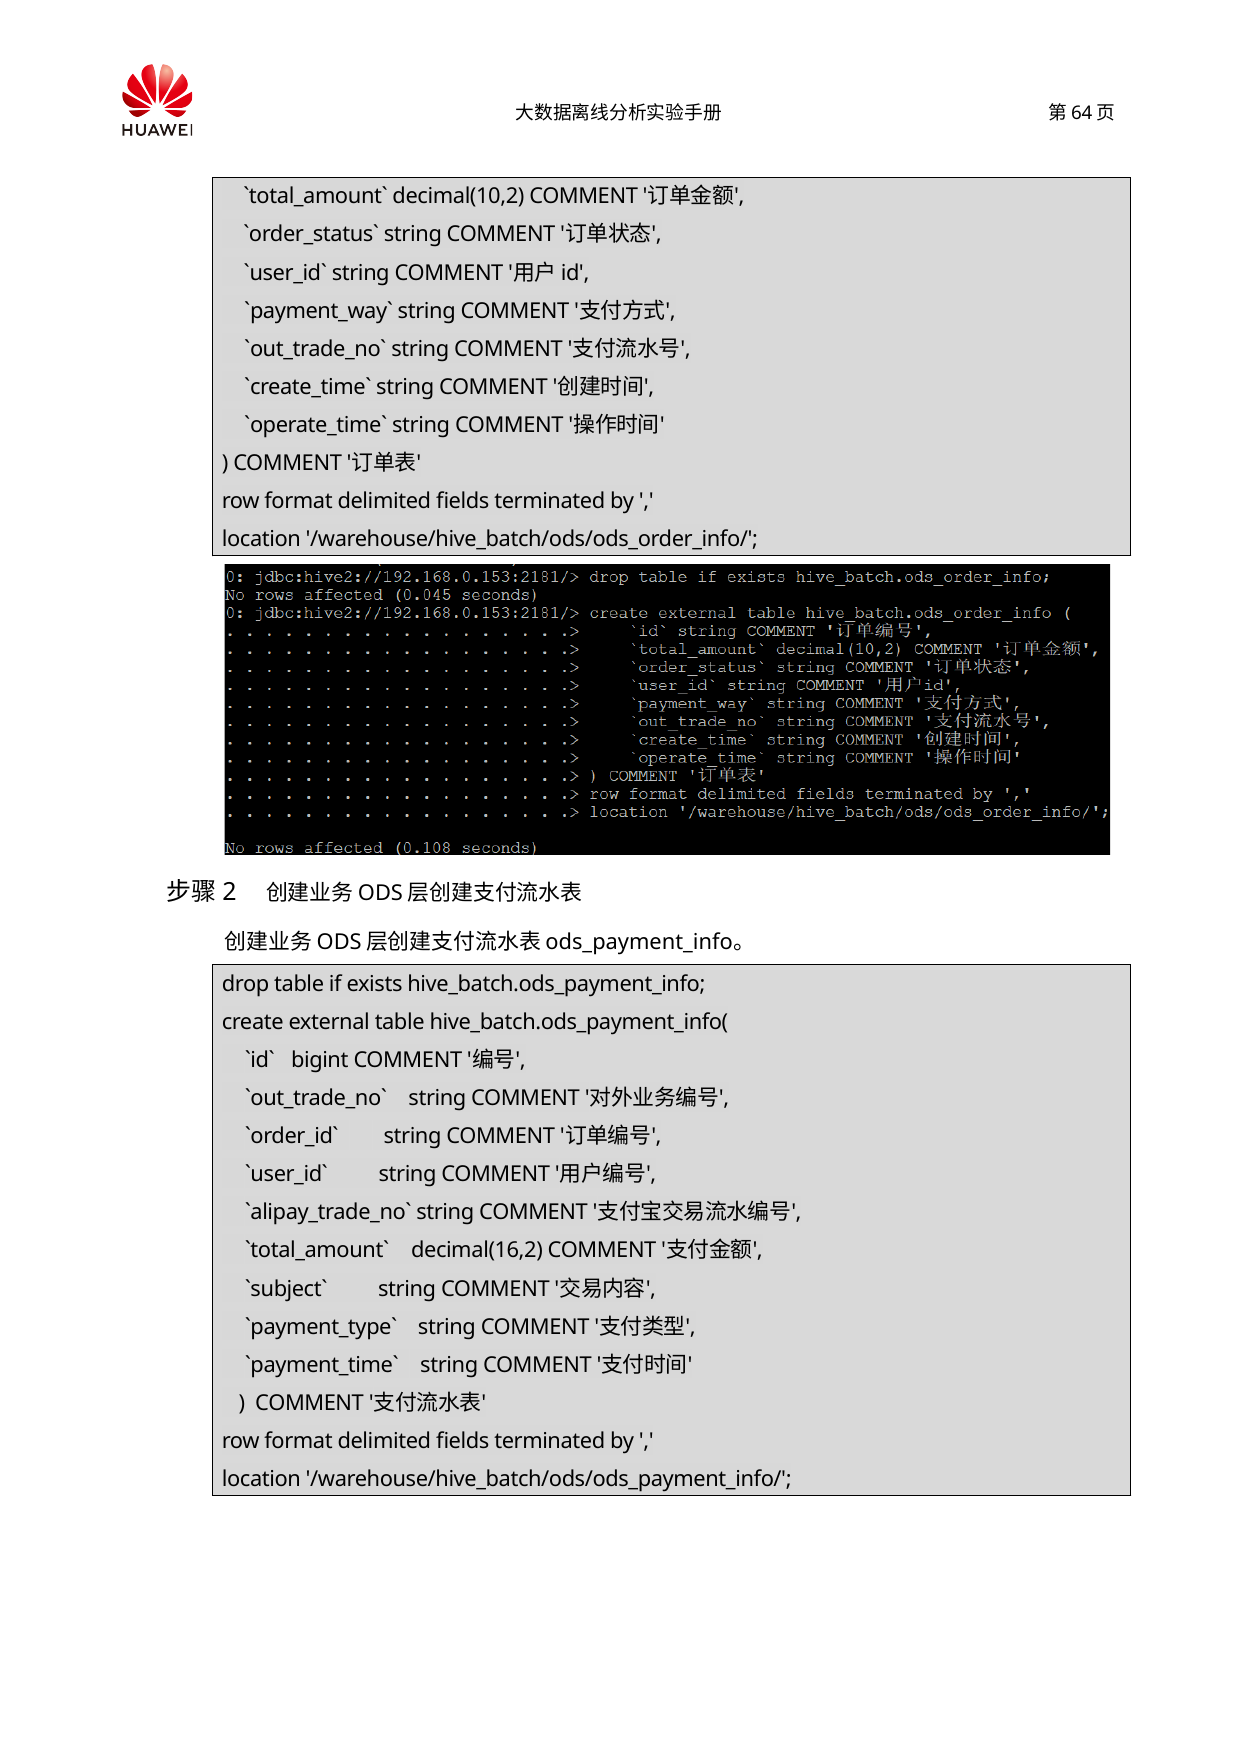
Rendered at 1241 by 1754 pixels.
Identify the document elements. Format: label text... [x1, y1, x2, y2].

text `operate_time` string COMMENT '操作时间' [213, 406, 1130, 439]
text `subject` string COMMENT '交易内容', [213, 1269, 1130, 1302]
text `create_time` string COMMENT '创建时间', [213, 368, 1130, 401]
text `order_id` string COMMENT '订单编号', [213, 1117, 1130, 1150]
text 创建业务ODS层创建支付流水表ods_payment_info。 [224, 924, 1122, 956]
text `user_id` string COMMENT '用户id', [213, 253, 1130, 286]
text `alipay_trade_no` string COMMENT '支付宝交易流水编号', [213, 1193, 1130, 1226]
text `user_id` string COMMENT '用户编号', [213, 1155, 1130, 1188]
text `out_trade_no` string COMMENT '对外业务编号', [213, 1079, 1130, 1112]
text ) COMMENT '订单表' [213, 444, 1130, 477]
text create external table hive_batch.ods_payment_info( [213, 1002, 1130, 1035]
text `total_amount` decimal(10,2) COMMENT '订单金额', [213, 178, 1130, 210]
text `total_amount` decimal(16,2) COMMENT '支付金额', [213, 1231, 1130, 1264]
text ) COMMENT '支付流水表' [213, 1384, 1130, 1417]
text row format delimited fields terminated by ',' [213, 482, 1130, 515]
picture [224, 564, 1111, 855]
text row format delimited fields terminated by ',' [213, 1422, 1130, 1455]
text `payment_time` string COMMENT '支付时间' [213, 1346, 1130, 1378]
text `out_trade_no` string COMMENT '支付流水号', [213, 330, 1130, 363]
text `id` bigint COMMENT '编号', [213, 1041, 1130, 1073]
picture [122, 64, 193, 136]
text `payment_way` string COMMENT '支付方式', [213, 292, 1130, 324]
text location '/warehouse/hive_batch/ods/ods_order_info/'; [213, 520, 1130, 555]
text location '/warehouse/hive_batch/ods/ods_payment_info/'; [213, 1460, 1130, 1495]
text `order_status` string COMMENT '订单状态', [213, 215, 1130, 248]
text drop table if exists hive_batch.ods_payment_info; [213, 965, 1130, 997]
text `payment_type` string COMMENT '支付类型', [213, 1307, 1130, 1340]
text 创建业务ODS层创建支付流水表 [236, 871, 1122, 908]
